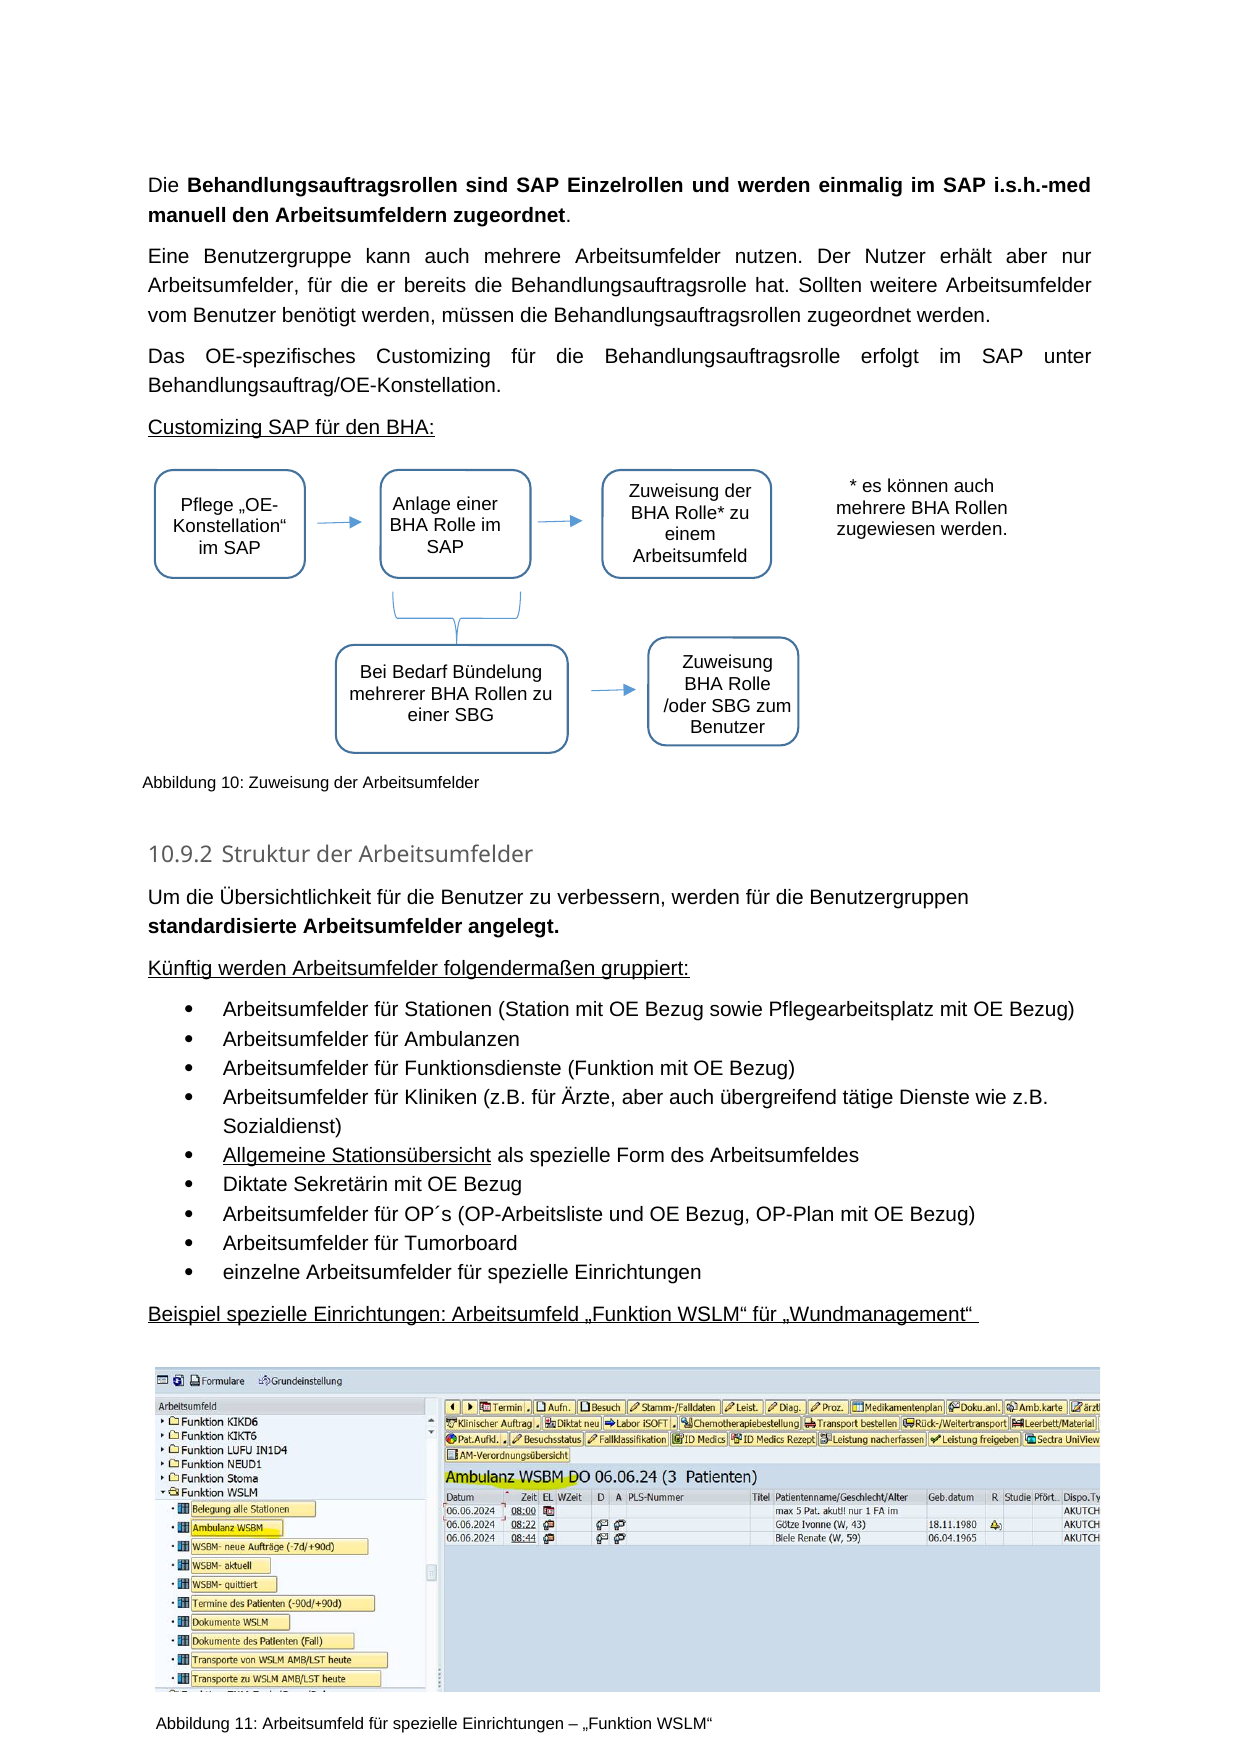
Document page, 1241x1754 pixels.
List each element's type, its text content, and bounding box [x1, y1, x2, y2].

text Das OE-spezifisches Customizing für die Behandlungsauftragsrolle erfolgt im SAP unter Behandlungsauftrag/OE-Konstellation. [148, 340, 1093, 399]
list Arbeitsumfelder für OP´s (OP-Arbeitsliste und OE Bezug, OP-Plan mit OE Bezug) [185, 1198, 1093, 1227]
text Customizing SAP für den BHA: [148, 411, 1093, 440]
text Die Behandlungsauftragsrollen sind SAP Einzelrollen und werden einmalig im SAP i.s.h.-med manuell den Arbeitsumfeldern zugeordnet. [148, 169, 1093, 228]
list Arbeitsumfelder für Kliniken (z.B. für Ärzte, aber auch übergreifend tätige Dienste wie z.B. Sozialdienst) [185, 1081, 1093, 1139]
list Arbeitsumfelder für Ambulanzen [185, 1023, 1093, 1052]
list Allgemeine Stationsübersicht als spezielle Form des Arbeitsumfeldes [185, 1139, 1093, 1168]
picture [155, 1367, 1100, 1692]
list Arbeitsumfelder für Stationen (Station mit OE Bezug sowie Pflegearbeitsplatz mit OE Bezug) [185, 993, 1093, 1023]
text Künftig werden Arbeitsumfelder folgendermaßen gruppiert: [148, 952, 1093, 981]
text Beispiel spezielle Einrichtungen: Arbeitsumfeld „Funktion WSLM“ für „Wundmanagement“ [148, 1298, 1093, 1327]
list Arbeitsumfelder für Funktionsdienste (Funktion mit OE Bezug) [185, 1052, 1093, 1081]
list Arbeitsumfelder für Tumorboard [185, 1227, 1093, 1256]
text Eine Benutzergruppe kann auch mehrere Arbeitsumfelder nutzen. Der Nutzer erhält aber nur Arbeitsumfelder, für die er bereits die Behandlungsauftragsrolle hat. Sollten weitere Arbeitsumfelder vom Benutzer benötigt werden, müssen die Behandlungsauftragsrollen zugeordnet werden. [148, 240, 1093, 328]
subtitle Struktur der Arbeitsumfelder [148, 768, 1093, 868]
list Diktate Sekretärin mit OE Bezug [185, 1168, 1093, 1198]
text Um die Übersichtlichkeit für die Benutzer zu verbessern, werden für die Benutzergruppen standardisierte Arbeitsumfelder angelegt. [148, 881, 1093, 939]
list einzelne Arbeitsumfelder für spezielle Einrichtungen [185, 1256, 1093, 1285]
